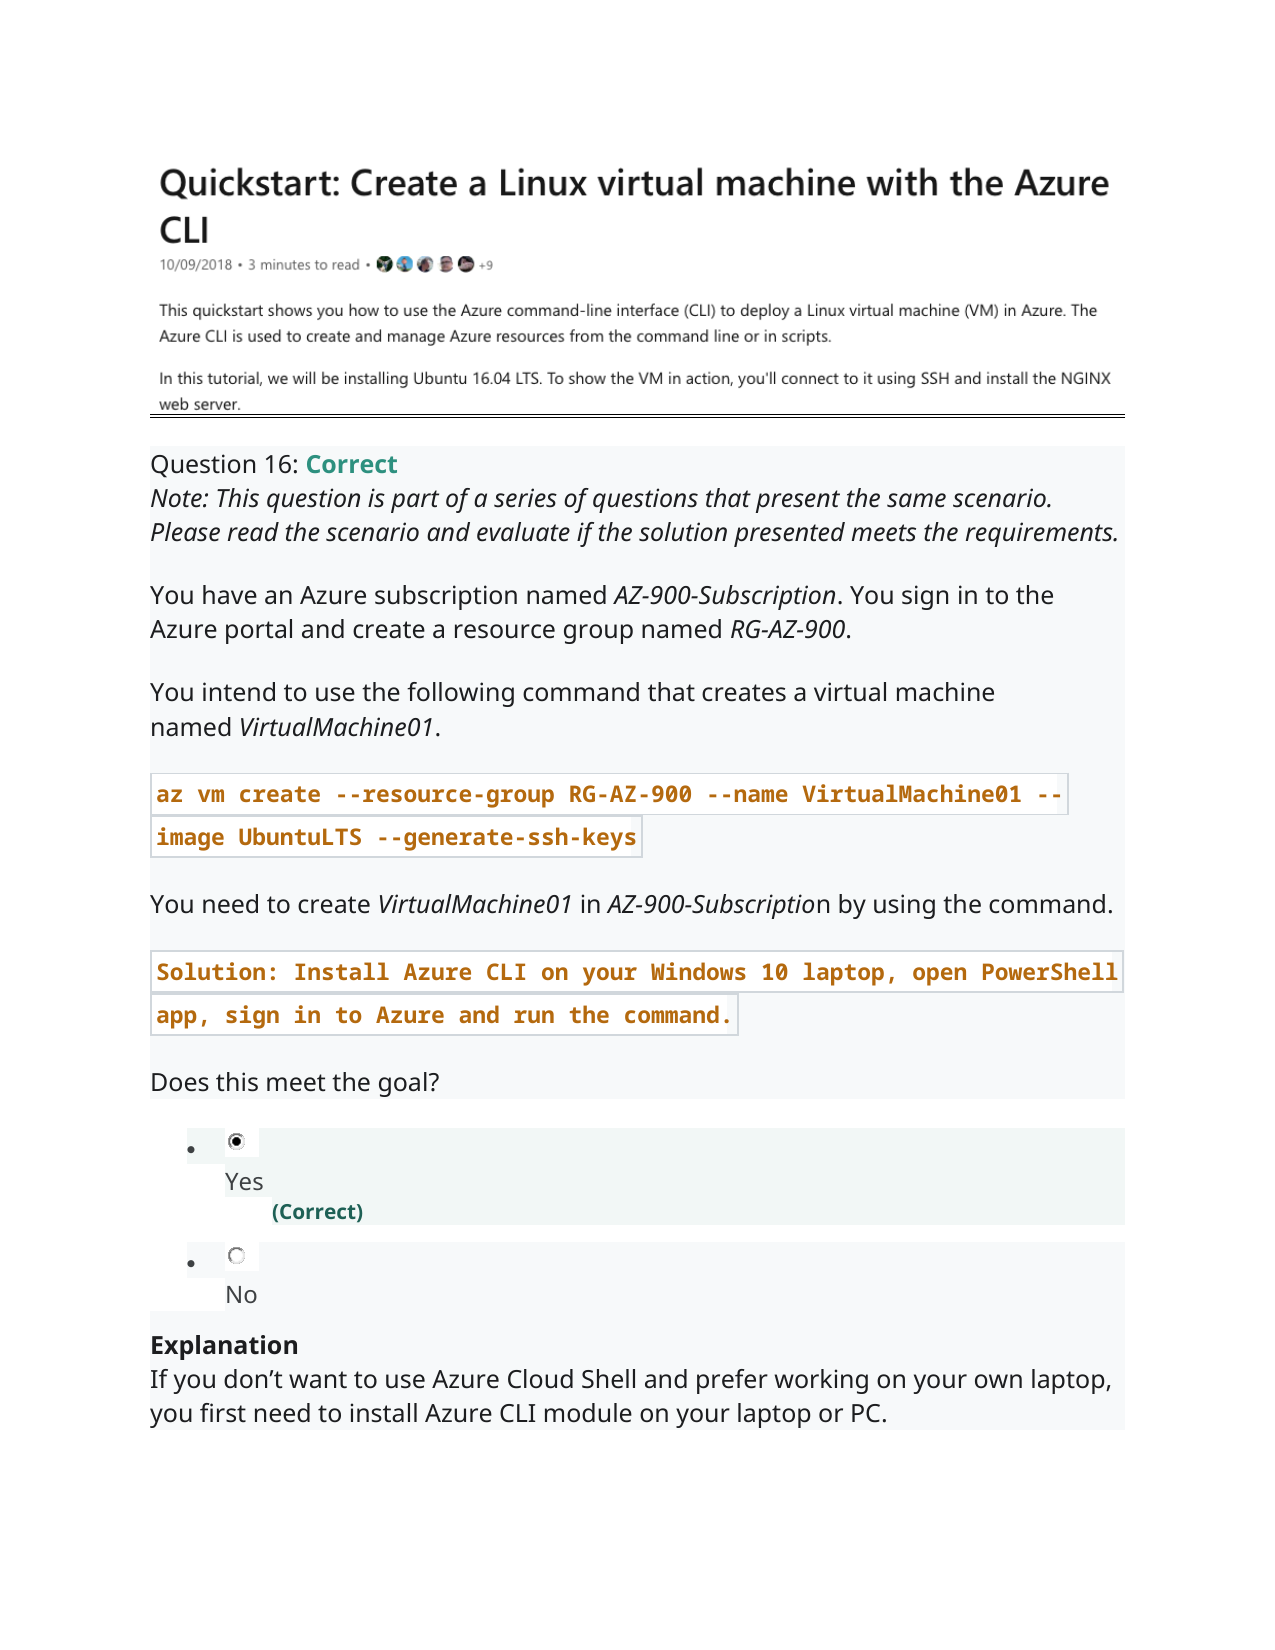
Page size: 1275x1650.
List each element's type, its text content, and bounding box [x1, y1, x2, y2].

text (Correct) [272, 1197, 1125, 1225]
text You need to create VirtualMachine01 in AZ-900-Subscription by using the command. [150, 887, 1125, 921]
text You intend to use the following command that creates a virtual machine named VirtualMachine01. [150, 675, 1125, 743]
text No [225, 1278, 1125, 1311]
text Question 16: Correct [150, 446, 1125, 481]
picture [150, 150, 1125, 414]
text Solution: Install Azure CLI on your Windows 10 laptop, open PowerShell app, sign in to Azure and run the command. [739, 950, 1125, 1036]
text Does this meet the goal? [150, 1065, 1125, 1099]
text Note: This question is part of a series of questions that present the same scenario. Please read the scenario and evaluate if the solution presented meets the requirements. [150, 481, 1125, 549]
text Yes [225, 1164, 1125, 1197]
text You have an Azure subscription named AZ-900-Subscription. You sign in to the Azure portal and create a resource group named RG-AZ-900. [150, 578, 1125, 646]
text Explanation [150, 1327, 1125, 1362]
list ​ [187, 1128, 1125, 1164]
list ​ [187, 1242, 1125, 1278]
text If you don’t want to use Azure Cloud Shell and prefer working on your own laptop, you first need to install Azure CLI module on your laptop or PC. [150, 1362, 1125, 1430]
text az vm create --resource-group RG-AZ-900 --name VirtualMachine01 --image UbuntuLTS --generate-ssh-keys [643, 772, 1125, 858]
